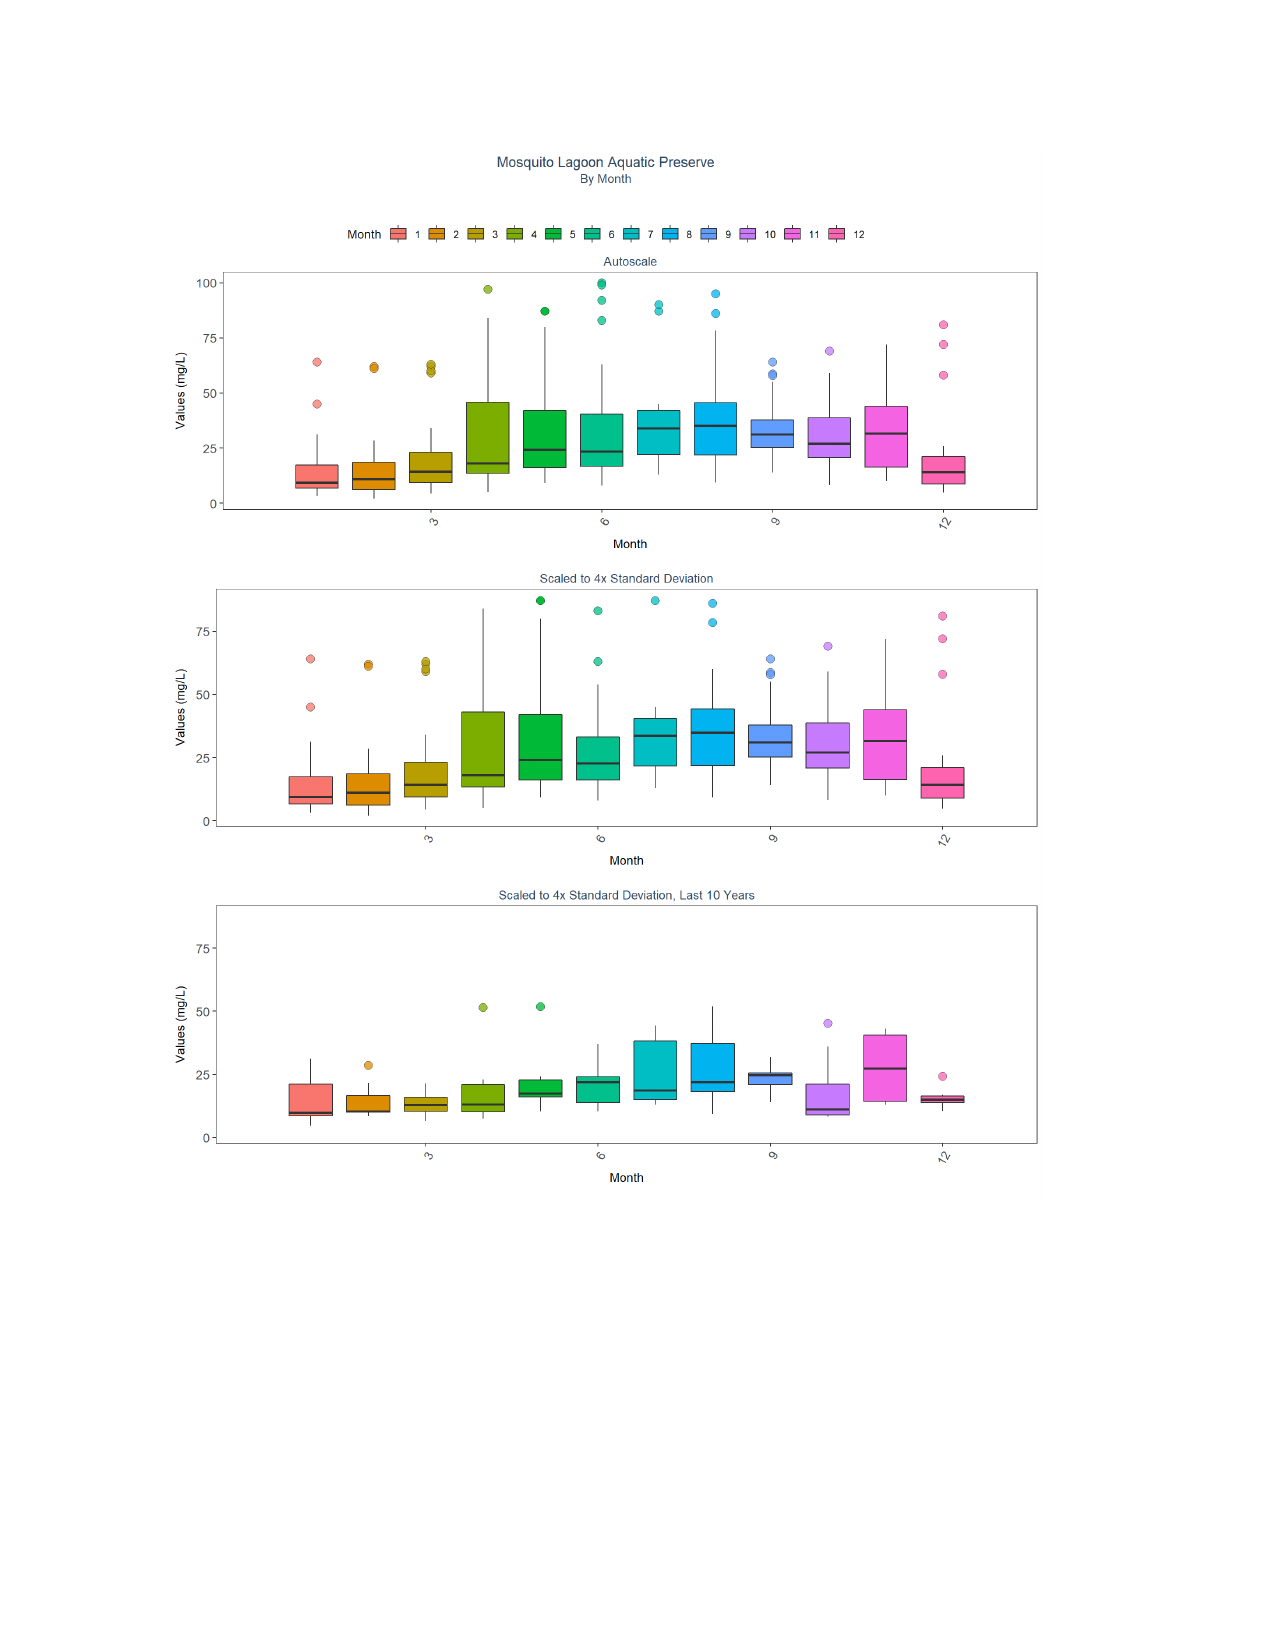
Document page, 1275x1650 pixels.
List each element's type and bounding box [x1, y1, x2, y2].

picture [168, 150, 1044, 1200]
